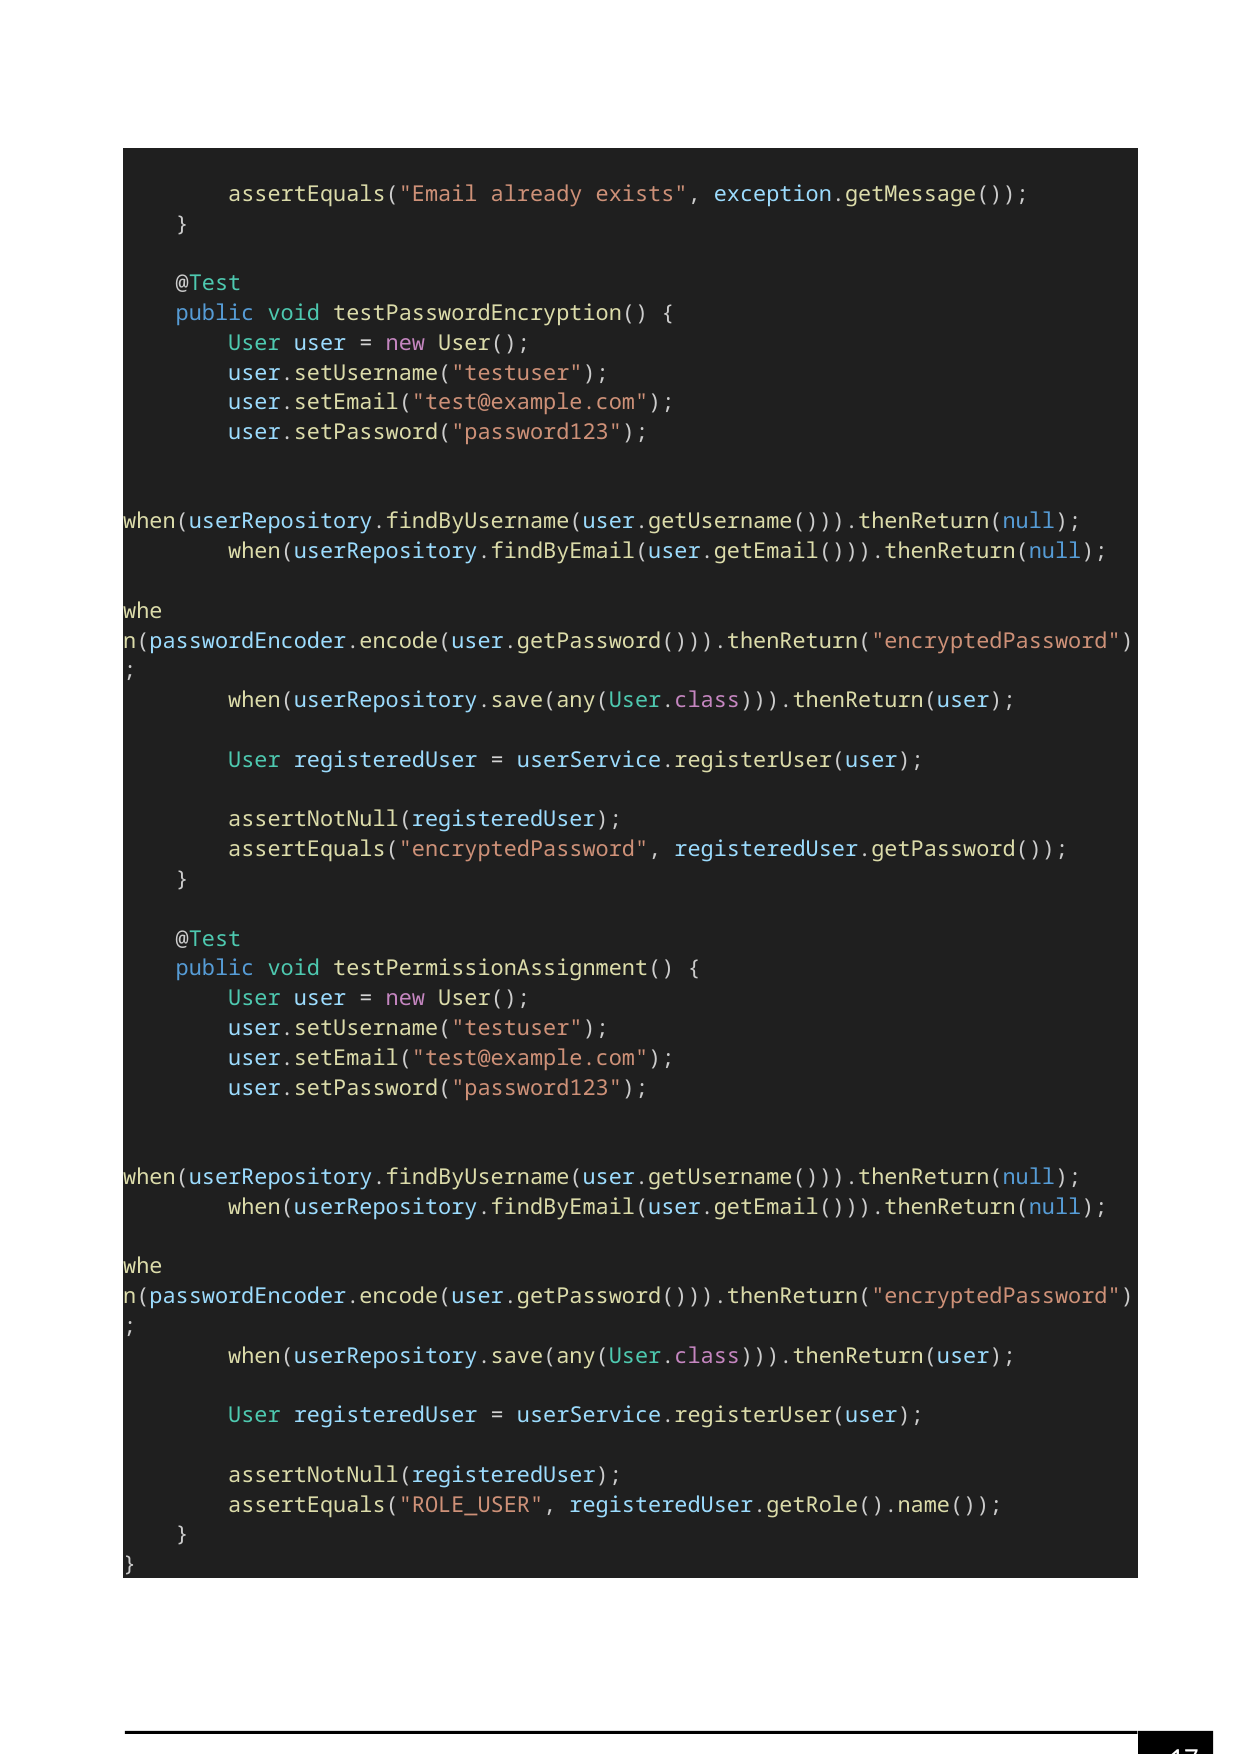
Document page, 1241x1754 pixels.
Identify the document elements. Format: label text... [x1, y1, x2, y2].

text when(userRepository.findByUsername(user.getUsername())).thenReturn(null); [123, 476, 1138, 535]
text assertEquals("ROLE_USER", registeredUser.getRole().name()); [123, 1488, 1138, 1518]
text when(userRepository.findByUsername(user.getUsername())).thenReturn(null); [123, 1131, 1138, 1191]
text when(passwordEncoder.encode(user.getPassword())).thenReturn("encryptedPassword"); [123, 1220, 1138, 1339]
text user.setUsername("testuser"); [123, 356, 1138, 386]
text when(userRepository.findByEmail(user.getEmail())).thenReturn(null); [123, 1191, 1138, 1220]
text @Test [123, 267, 1138, 297]
text when(userRepository.findByEmail(user.getEmail())).thenReturn(null); [123, 535, 1138, 565]
text assertEquals("Email already exists", exception.getMessage()); [123, 178, 1138, 207]
text when(userRepository.save(any(User.class))).thenReturn(user); [123, 1339, 1138, 1369]
text User registeredUser = userService.registerUser(user); [123, 1399, 1138, 1429]
text } [123, 1518, 1138, 1548]
text } [123, 1548, 1138, 1578]
text User user = new User(); [123, 982, 1138, 1012]
text assertEquals("encryptedPassword", registeredUser.getPassword()); [123, 833, 1138, 863]
text } [123, 863, 1138, 893]
text when(passwordEncoder.encode(user.getPassword())).thenReturn("encryptedPassword"); [123, 565, 1138, 684]
text } [123, 207, 1138, 237]
text user.setPassword("password123"); [123, 1071, 1138, 1101]
text public void testPermissionAssignment() { [123, 952, 1138, 982]
text when(userRepository.save(any(User.class))).thenReturn(user); [123, 684, 1138, 714]
text assertNotNull(registeredUser); [123, 1459, 1138, 1488]
text user.setUsername("testuser"); [123, 1012, 1138, 1042]
text public void testPasswordEncryption() { [123, 297, 1138, 327]
text User registeredUser = userService.registerUser(user); [123, 744, 1138, 773]
text assertNotNull(registeredUser); [123, 803, 1138, 833]
text @Test [123, 922, 1138, 952]
text user.setEmail("test@example.com"); [123, 1042, 1138, 1071]
text User user = new User(); [123, 327, 1138, 356]
text user.setPassword("password123"); [123, 416, 1138, 446]
text user.setEmail("test@example.com"); [123, 386, 1138, 416]
